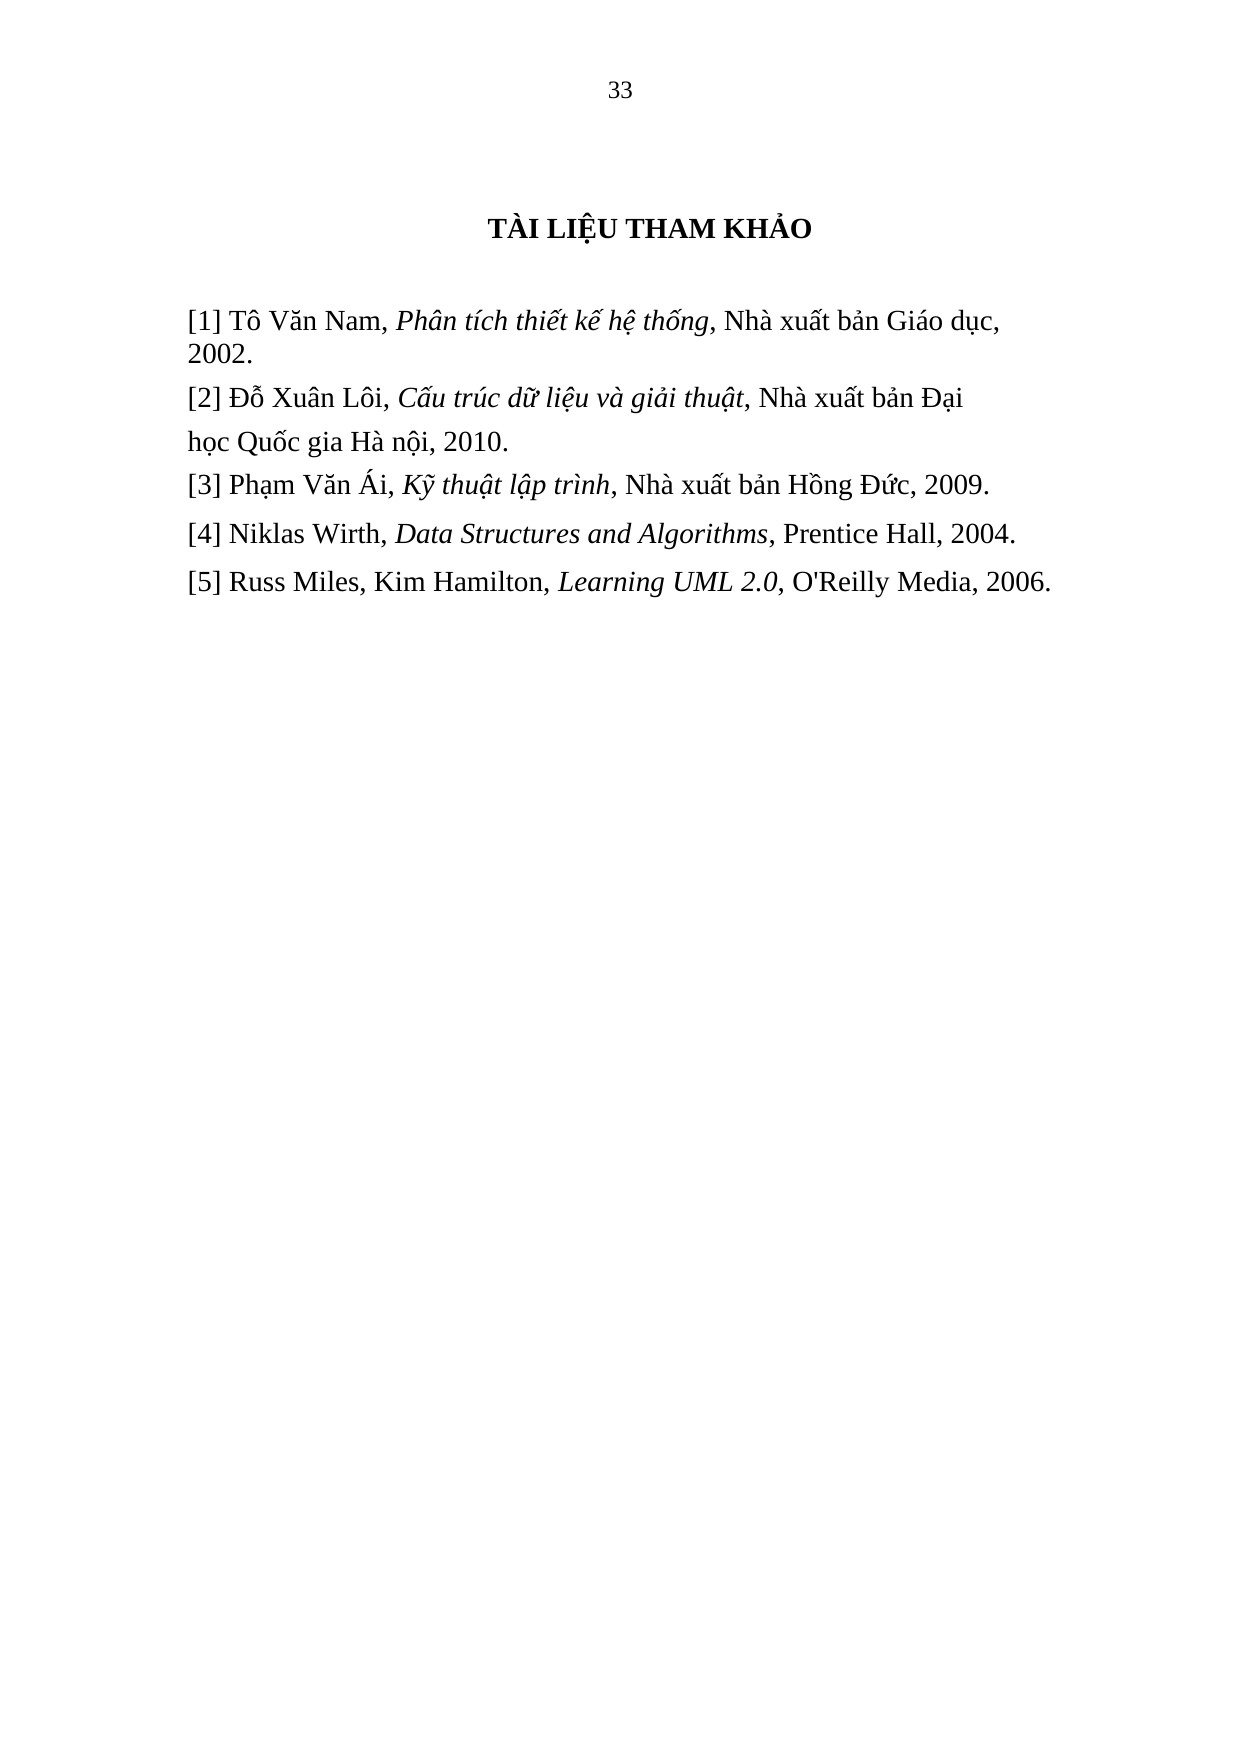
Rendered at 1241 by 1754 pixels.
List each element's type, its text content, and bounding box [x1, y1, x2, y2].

text [2] Đỗ Xuân Lôi, Cấu trúc dữ liệu và giải thuật, Nhà xuất bản Đại học Quốc gia Hà nội, 2010. [187, 380, 967, 457]
text [5] Russ Miles, Kim Hamilton, Learning UML 2.0, O'Reilly Media, 2006. [187, 564, 1053, 598]
subtitle TÀI LIỆU THAM KHẢO [412, 211, 1053, 245]
text [4] Niklas Wirth, Data Structures and Algorithms, Prentice Hall, 2004. [187, 516, 1053, 549]
text [1] Tô Văn Nam, Phân tích thiết kế hệ thống, Nhà xuất bản Giáo dục, 2002. [187, 303, 1053, 370]
text [3] Phạm Văn Ái, Kỹ thuật lập trình, Nhà xuất bản Hồng Đức, 2009. [187, 467, 1053, 501]
